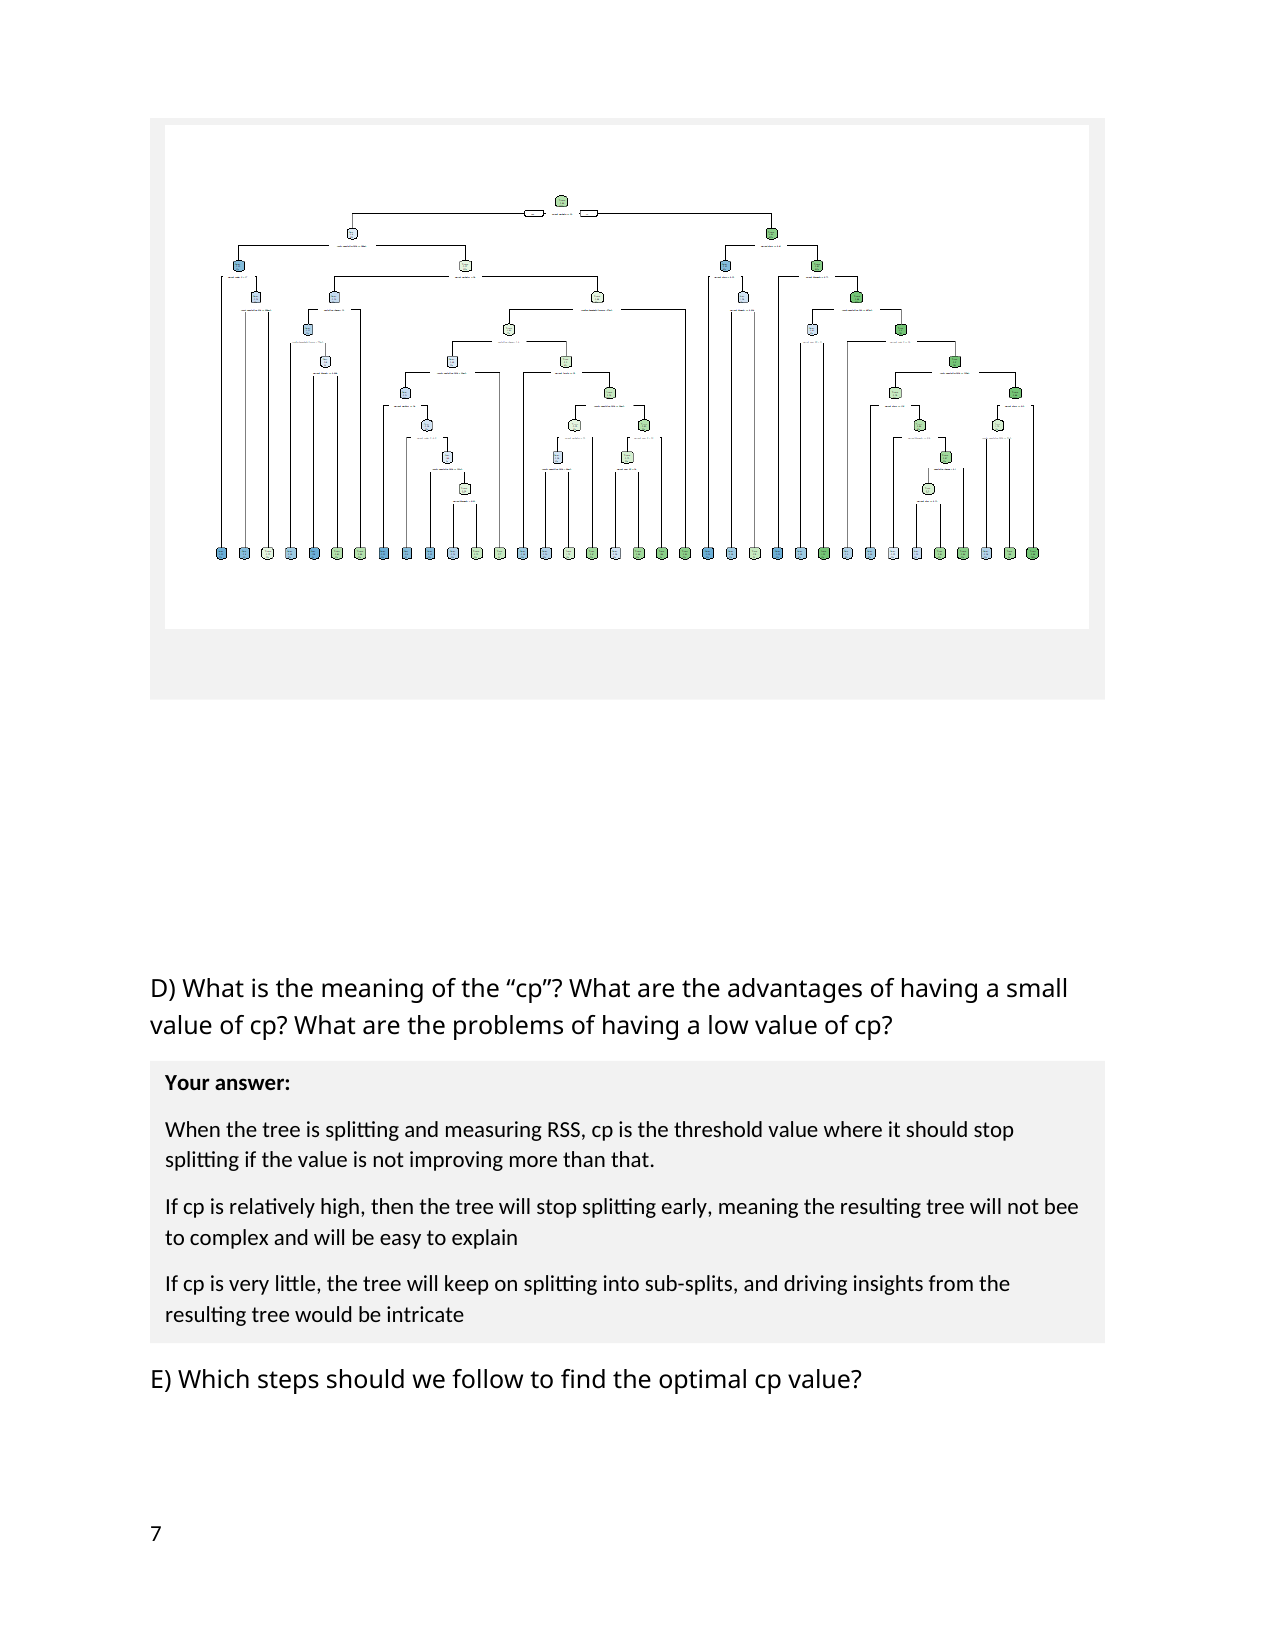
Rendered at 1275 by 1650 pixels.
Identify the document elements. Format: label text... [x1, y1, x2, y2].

text E) Which steps should we follow to find the optimal cp value? [150, 1362, 1125, 1396]
picture [165, 125, 1089, 629]
text D) What is the meaning of the “cp”? What are the advantages of having a small value of cp? What are the problems of having a low value of cp? [150, 971, 1125, 1042]
